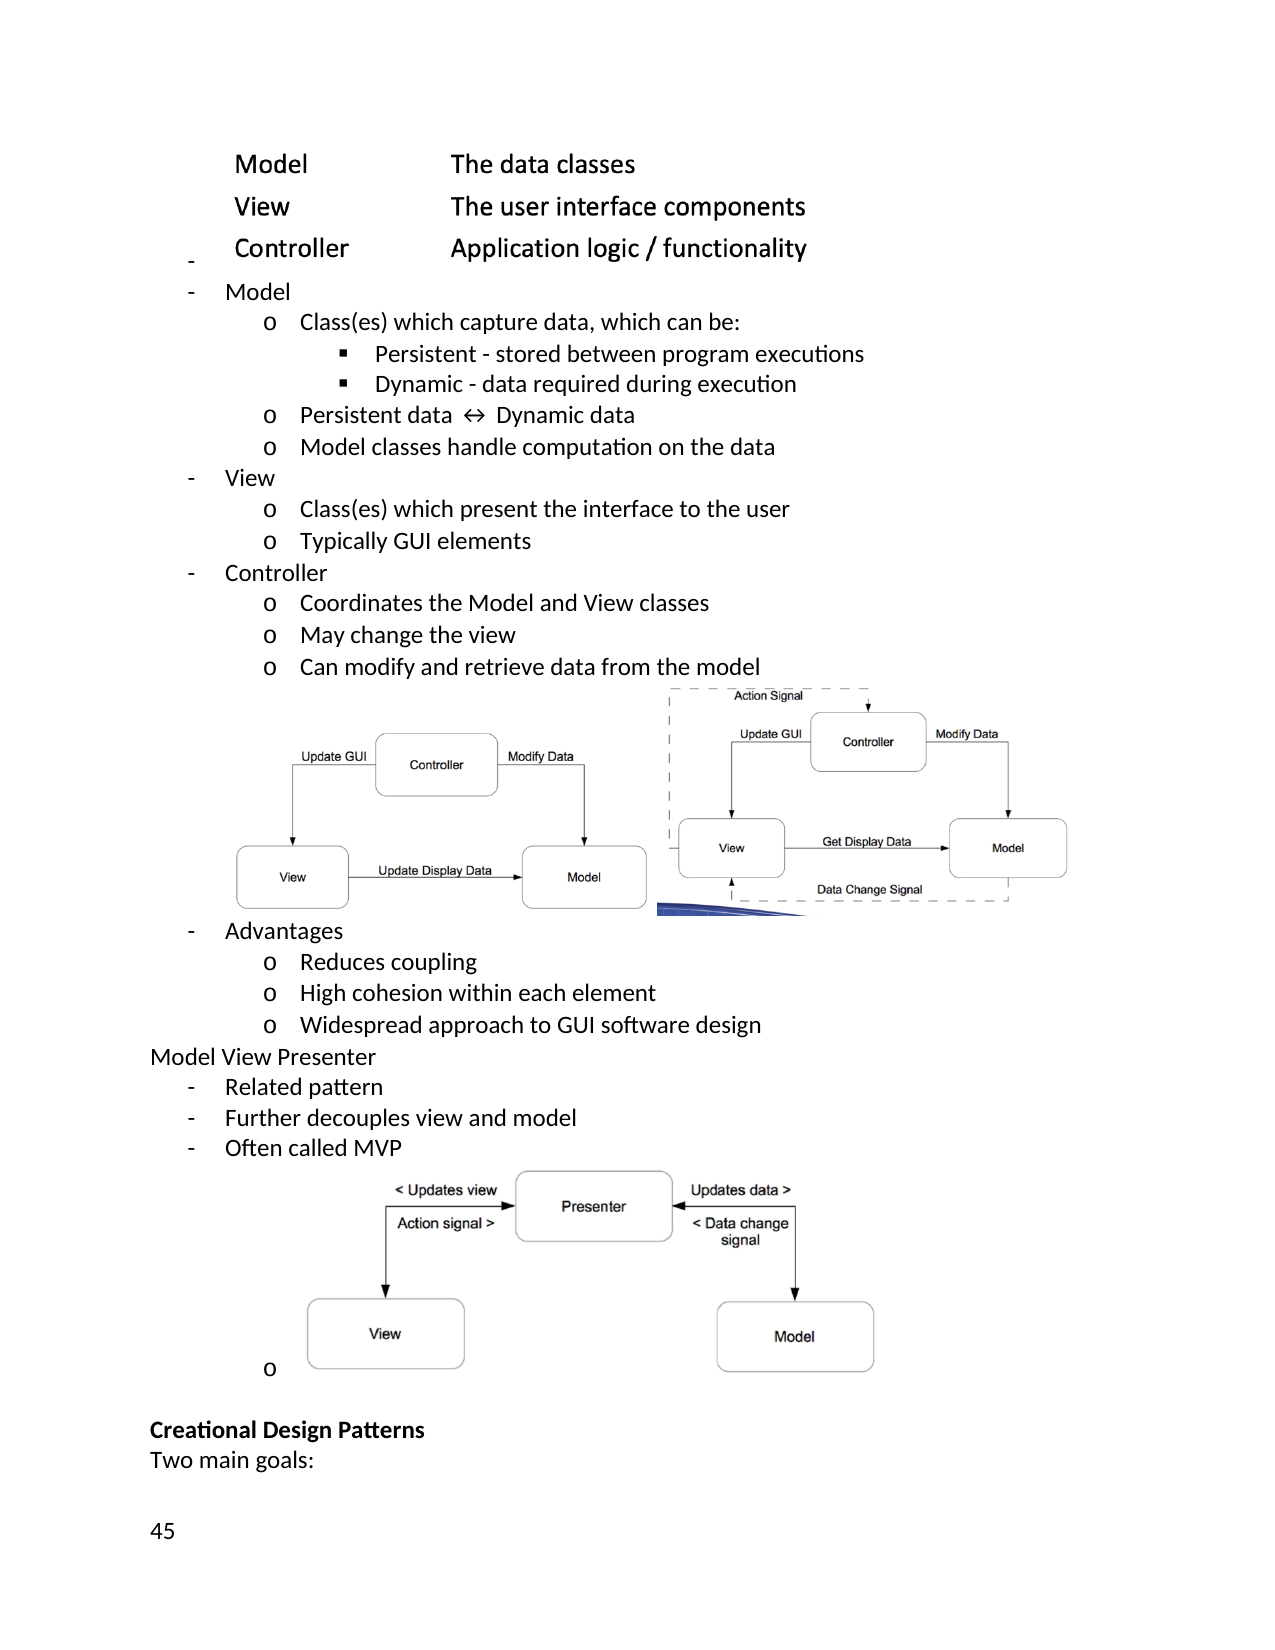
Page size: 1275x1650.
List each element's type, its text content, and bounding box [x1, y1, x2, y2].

list High cohesion within each element [262, 977, 1125, 1009]
list Related pattern [187, 1071, 1125, 1102]
list Typically GUI elements [262, 525, 1125, 557]
list Coordinates the Model and View classes [262, 587, 1125, 619]
list Further decouples view and model [187, 1102, 1125, 1132]
list Reduces coupling [262, 946, 1125, 977]
picture [225, 682, 1077, 916]
list Can modify and retrieve data from the model [262, 651, 1125, 682]
list Dynamic - data required during execution [337, 368, 1125, 399]
list Often called MVP [187, 1132, 1125, 1163]
list Persistent - stored between program executions [337, 338, 1125, 368]
text Creational Design Patterns [150, 1414, 1125, 1445]
picture [300, 1163, 880, 1377]
list Persistent data ↔ Dynamic data [262, 399, 1125, 431]
list May change the view [262, 619, 1125, 651]
list Class(es) which capture data, which can be: [262, 306, 1125, 338]
text Model View Presenter [150, 1041, 1125, 1071]
list View [187, 463, 1125, 493]
list Model [187, 276, 1125, 306]
list Widespread approach to GUI software design [262, 1009, 1125, 1041]
picture [225, 150, 818, 270]
list Model classes handle computation on the data [262, 431, 1125, 463]
list Controller [187, 557, 1125, 587]
text Two main goals: [150, 1445, 1125, 1475]
list Advantages [187, 915, 1125, 946]
list Class(es) which present the interface to the user [262, 493, 1125, 525]
